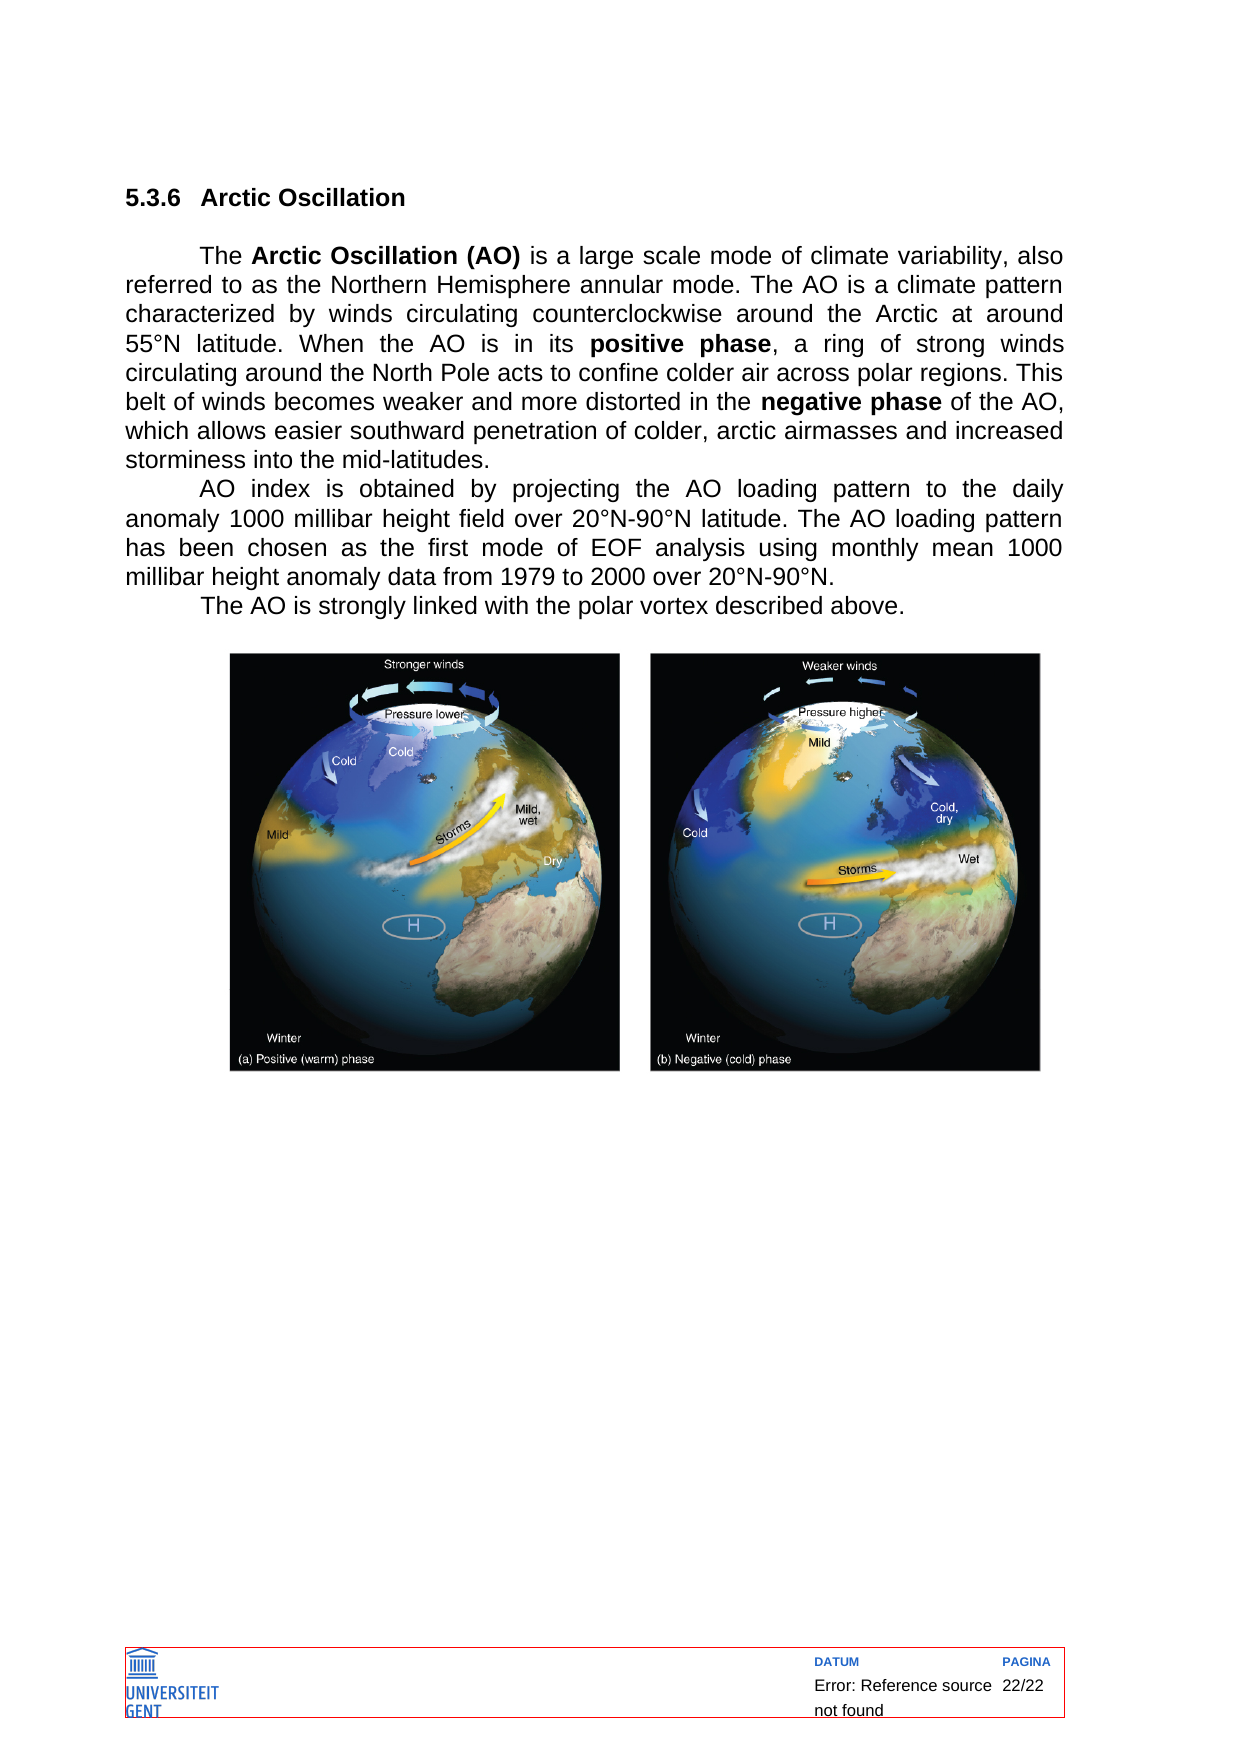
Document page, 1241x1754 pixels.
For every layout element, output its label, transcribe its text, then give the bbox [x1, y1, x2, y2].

list The AO is strongly linked with the polar vortex described above. [200, 591, 1065, 620]
picture [218, 649, 1045, 1074]
picture [95, 1623, 252, 1749]
list Arctic Oscillation [125, 182, 1065, 212]
text The Arctic Oscillation (AO) is a large scale mode of climate variability, also referred to as the Northern Hemisphere annular mode. The AO is a climate pattern characterized by winds circulating counterclockwise around the Arctic at around 55°N latitude. When the AO is in its positive phase, a ring of strong winds circulating around the North Pole acts to confine colder air across polar regions. This belt of winds becomes weaker and more distorted in the negative phase of the AO, which allows easier southward penetration of colder, arctic airmasses and increased storminess into the mid-latitudes. [125, 241, 1065, 474]
text AO index is obtained by projecting the AO loading pattern to the daily anomaly 1000 millibar height field over 20°N-90°N latitude. The AO loading pattern has been chosen as the first mode of EOF analysis using monthly mean 1000 millibar height anomaly data from 1979 to 2000 over 20°N-90°N. [125, 474, 1065, 591]
